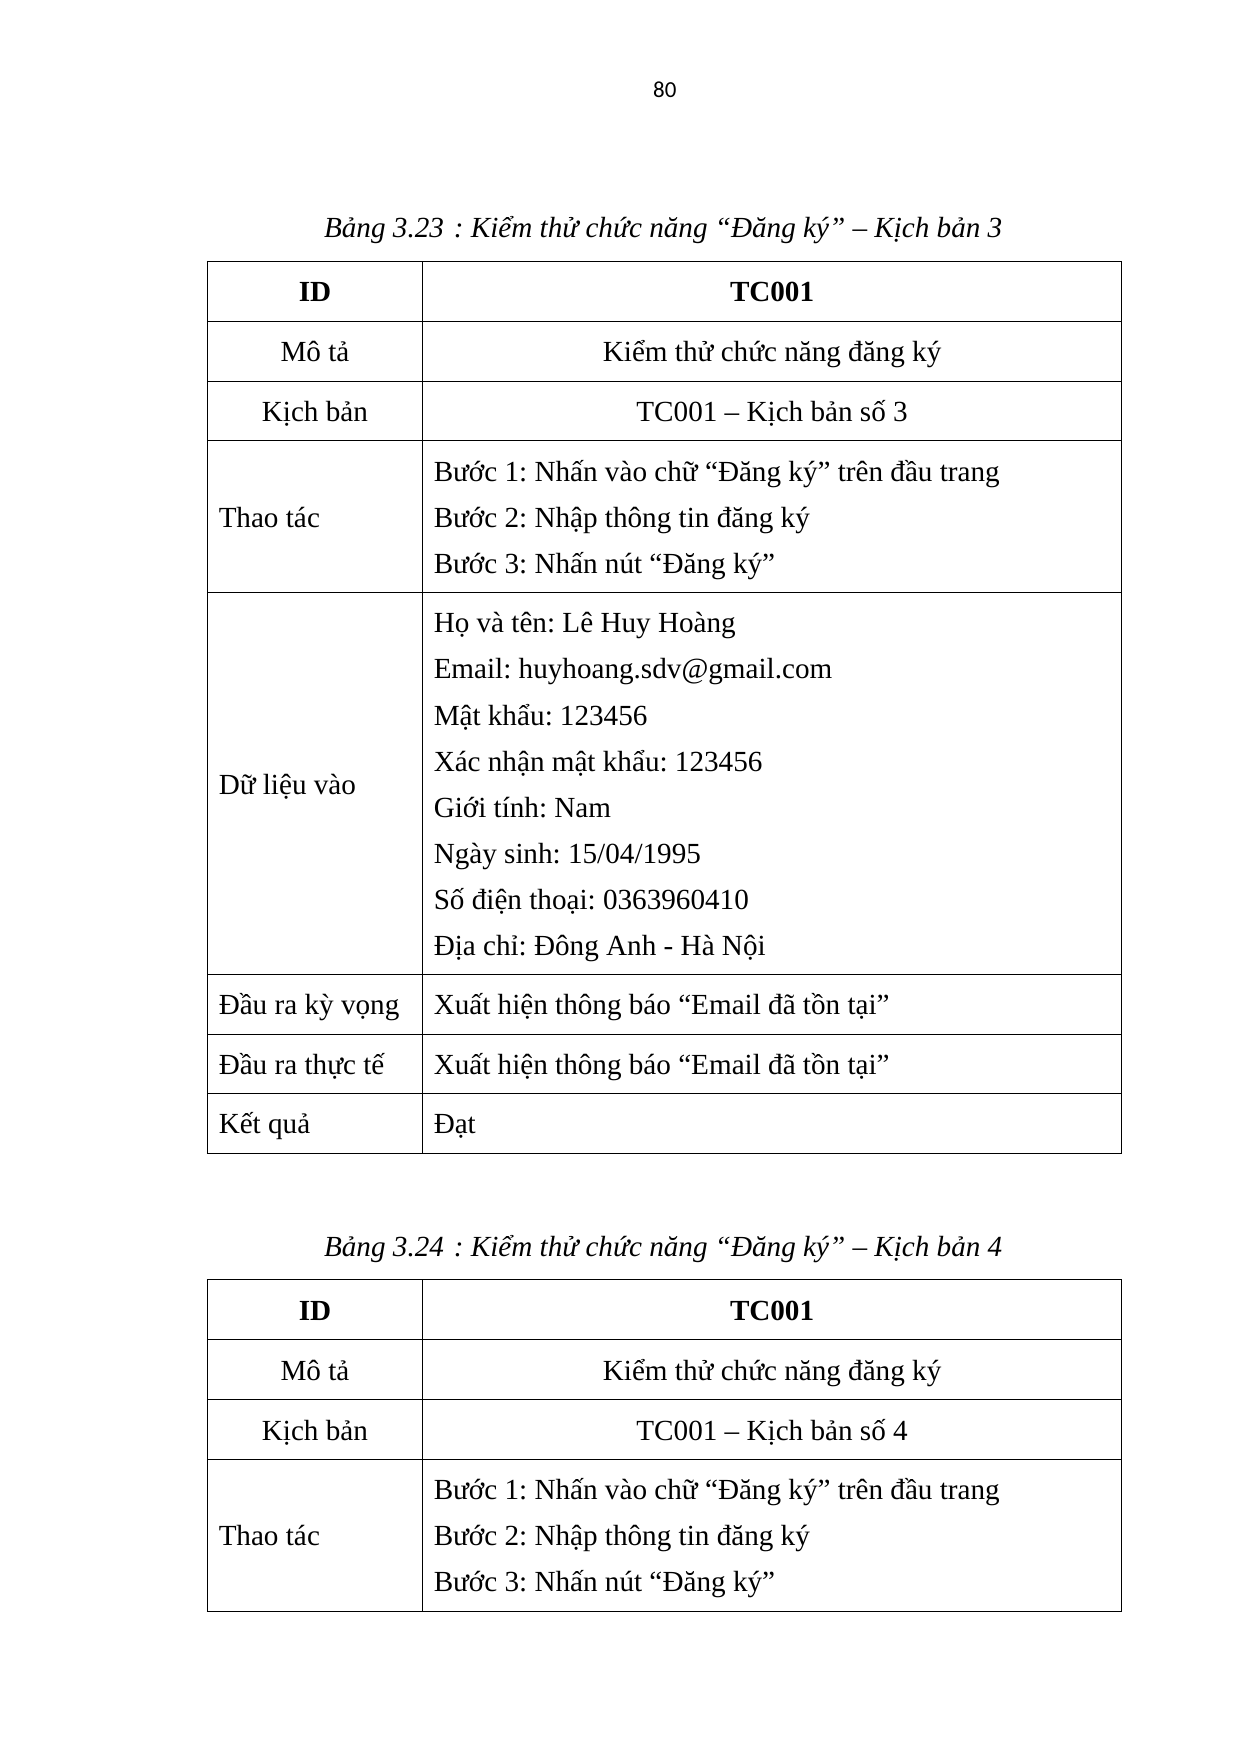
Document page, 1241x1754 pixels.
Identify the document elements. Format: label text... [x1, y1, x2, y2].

table_cell Kịch bản [208, 382, 422, 440]
table_cell Mô tả [208, 1340, 422, 1399]
table_cell Xuất hiện thông báo “Email đã tồn tại” [423, 1035, 1121, 1093]
table_cell Kiểm thử chức năng đăng ký [423, 322, 1121, 381]
table_cell Xuất hiện thông báo “Email đã tồn tại” [423, 975, 1121, 1033]
table_cell Dữ liệu vào [208, 593, 422, 974]
table_header ID [208, 262, 422, 321]
table_cell Họ và tên: Lê Huy Hoàng Email: huyhoang.sdv@gmail.com Mật khẩu: 123456 Xác nhận mật khẩu: 123456 Giới tính: Nam Ngày sinh: 15/04/1995 Số điện thoại: 0363960410 Địa chỉ: Đông Anh - Hà Nội [423, 593, 1121, 974]
table_header TC001 [423, 1280, 1121, 1339]
table_cell Đầu ra kỳ vọng [208, 975, 422, 1033]
table_cell Bước 1: Nhấn vào chữ “Đăng ký” trên đầu trang Bước 2: Nhập thông tin đăng ký Bước 3: Nhấn nút “Đăng ký” [423, 1460, 1121, 1611]
table_cell Mô tả [208, 322, 422, 381]
table_cell Kiểm thử chức năng đăng ký [423, 1340, 1121, 1399]
table_cell TC001 – Kịch bản số 3 [423, 382, 1121, 440]
table_cell Thao tác [208, 1460, 422, 1611]
table_cell TC001 – Kịch bản số 4 [423, 1400, 1121, 1459]
table_header ID [208, 1280, 422, 1339]
table_cell Bước 1: Nhấn vào chữ “Đăng ký” trên đầu trang Bước 2: Nhập thông tin đăng ký Bước 3: Nhấn nút “Đăng ký” [423, 441, 1121, 592]
table_cell Kết quả [208, 1094, 422, 1153]
table_header TC001 [423, 262, 1121, 321]
table_cell Đầu ra thực tế [208, 1035, 422, 1093]
table_cell Kịch bản [208, 1400, 422, 1459]
table_cell Thao tác [208, 441, 422, 592]
table_cell Đạt [423, 1094, 1121, 1153]
